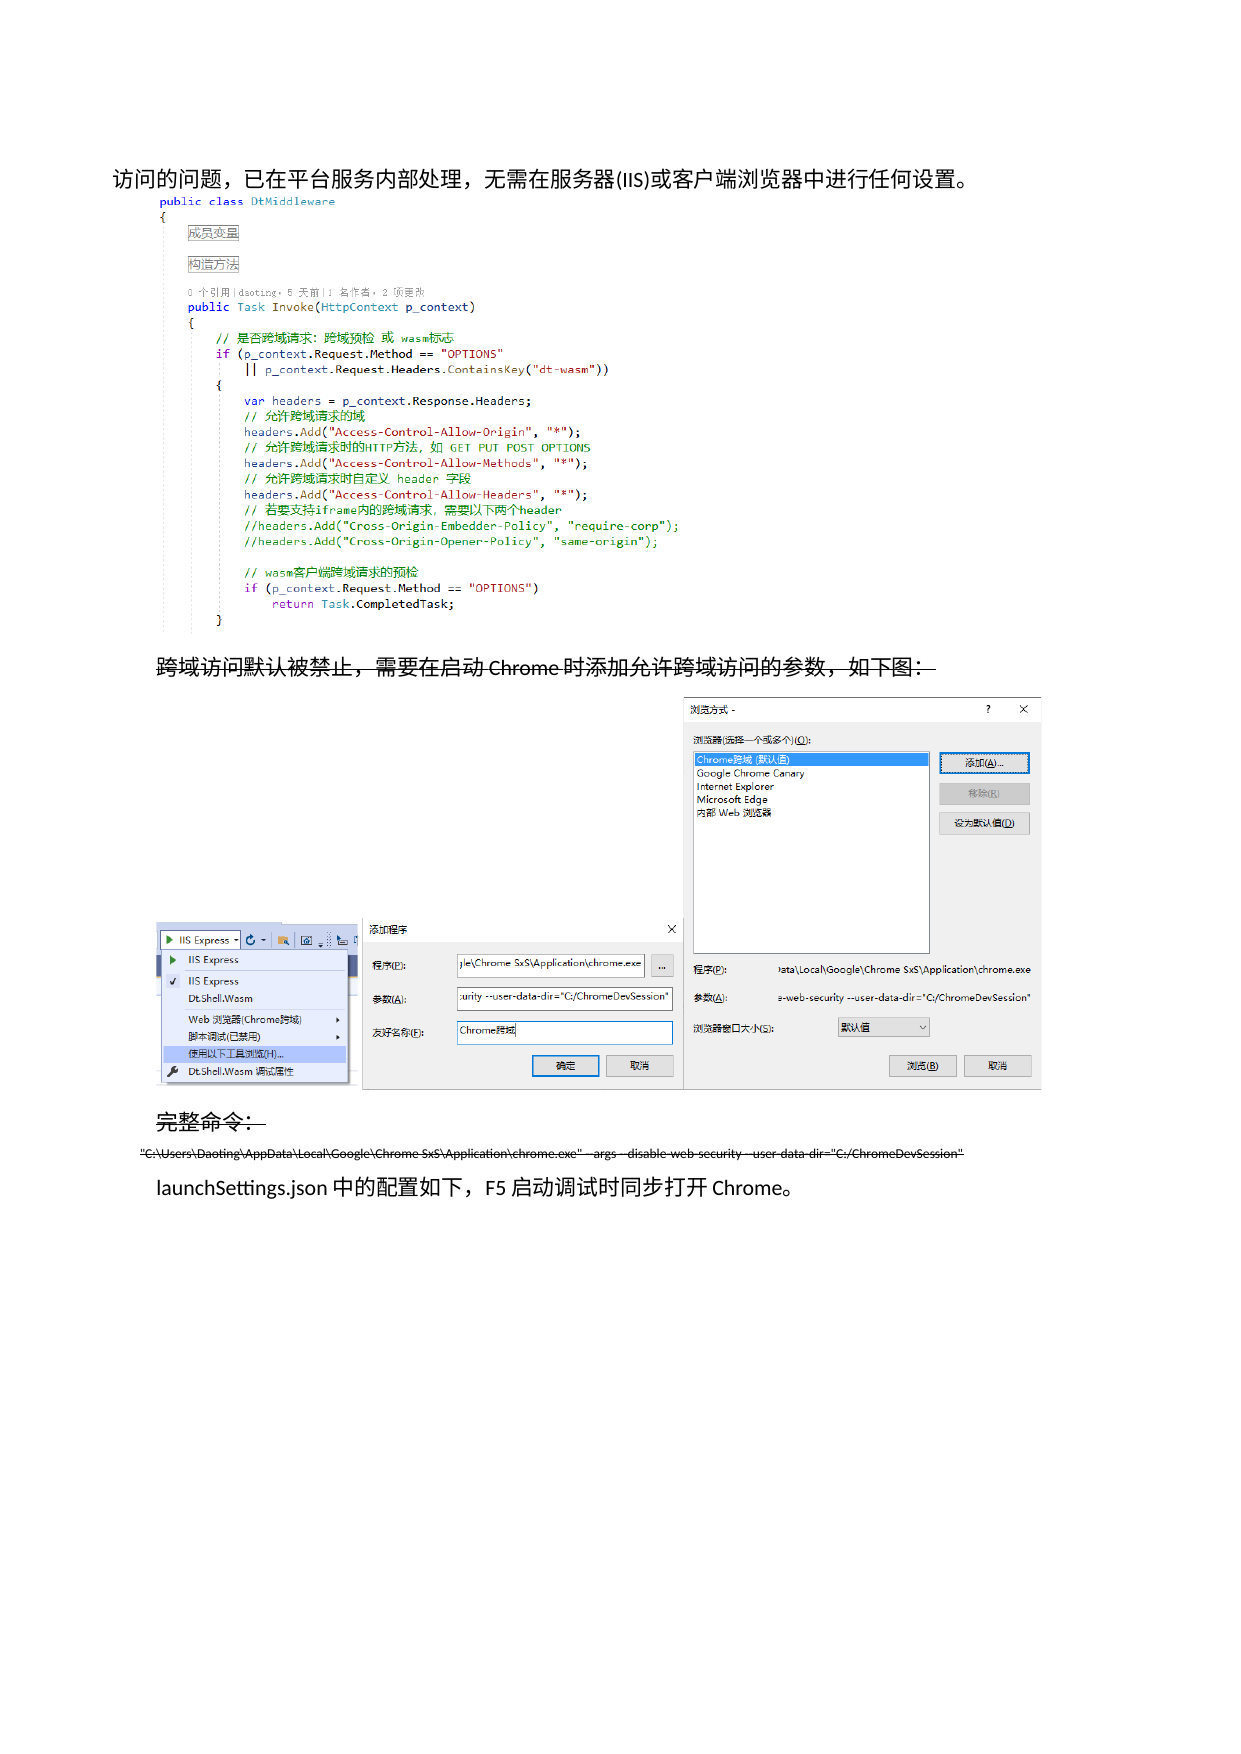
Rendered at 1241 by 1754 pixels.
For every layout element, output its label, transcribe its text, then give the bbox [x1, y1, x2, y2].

picture [362, 697, 1042, 1090]
picture [156, 194, 691, 634]
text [112, 162, 1128, 194]
text 完整命令： [112, 1104, 1128, 1137]
picture [156, 922, 358, 1090]
text 跨域访问默认被禁止，需要在启动Chrome时添加允许跨域访问的参数，如下图： [112, 649, 1128, 682]
text "C:\Users\Daoting\AppData\Local\Google\Chrome SxS\Application\chrome.exe" --args --disable-web-security --user-data-dir="C:/ChromeDevSession" [112, 1137, 1128, 1169]
text launchSettings.json中的配置如下，F5启动调试时同步打开Chrome。 [112, 1169, 1128, 1202]
